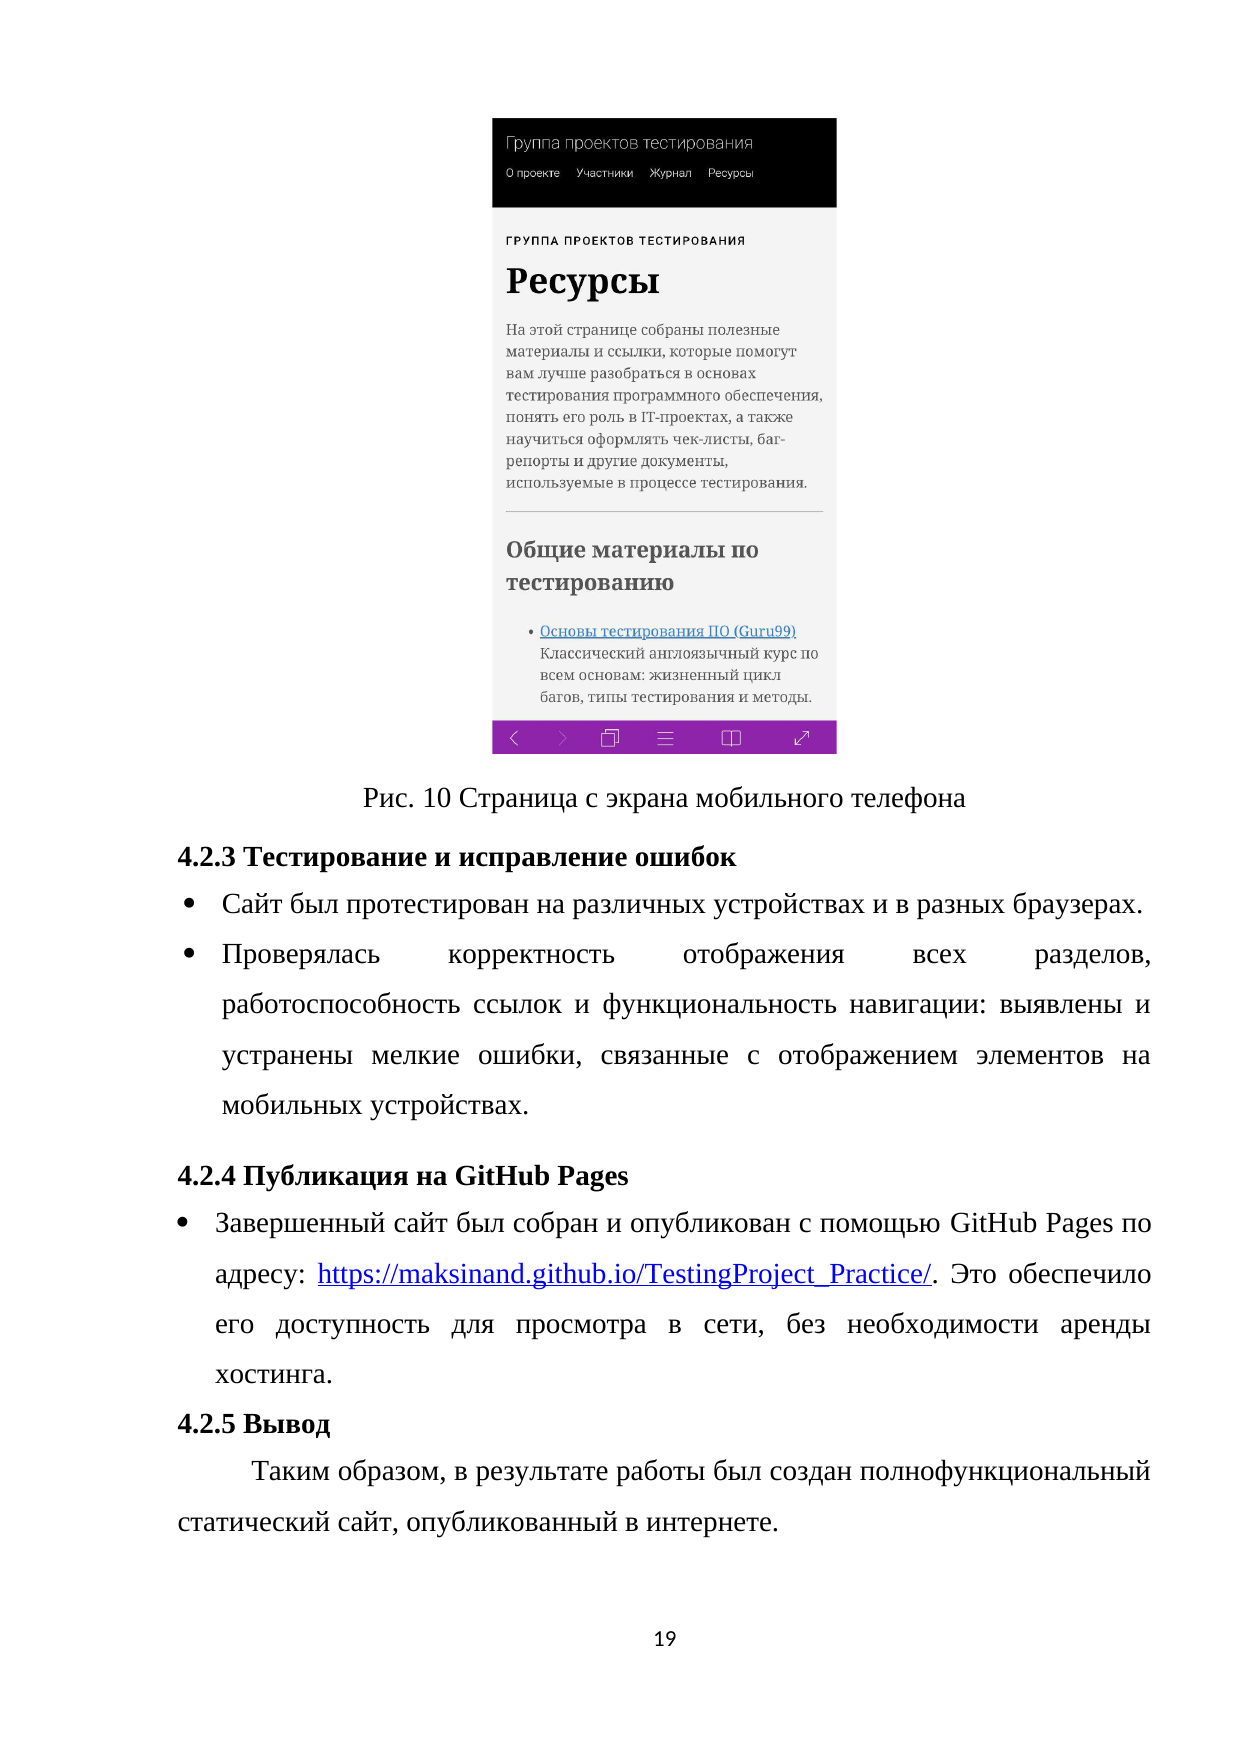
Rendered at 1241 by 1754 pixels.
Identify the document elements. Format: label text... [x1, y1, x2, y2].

subtitle 4.2.3 Тестирование и исправление ошибок [177, 839, 1152, 872]
text Таким образом, в результате работы был создан полнофункциональный статический сайт, опубликованный в интернете. [177, 1453, 1152, 1537]
picture [492, 118, 837, 754]
list Завершенный сайт был собран и опубликован с помощью GitHub Pages по адресу: https://maksinand.github.io/TestingProject_Practice/. Это обеспечило его доступность для просмотра в сети, без необходимости аренды хостинга. [177, 1205, 1152, 1390]
subtitle 4.2.5 Вывод [177, 1407, 1152, 1440]
subtitle 4.2.4 Публикация на GitHub Pages [177, 1158, 1152, 1192]
list Проверялась корректность отображения всех разделов, работоспособность ссылок и функциональность навигации: выявлены и устранены мелкие ошибки, связанные с отображением элементов на мобильных устройствах. [184, 936, 1152, 1121]
list Сайт был протестирован на различных устройствах и в разных браузерах. [184, 886, 1152, 919]
text Риc. 10 Страница с экрана мобильного телефона [177, 780, 1152, 814]
